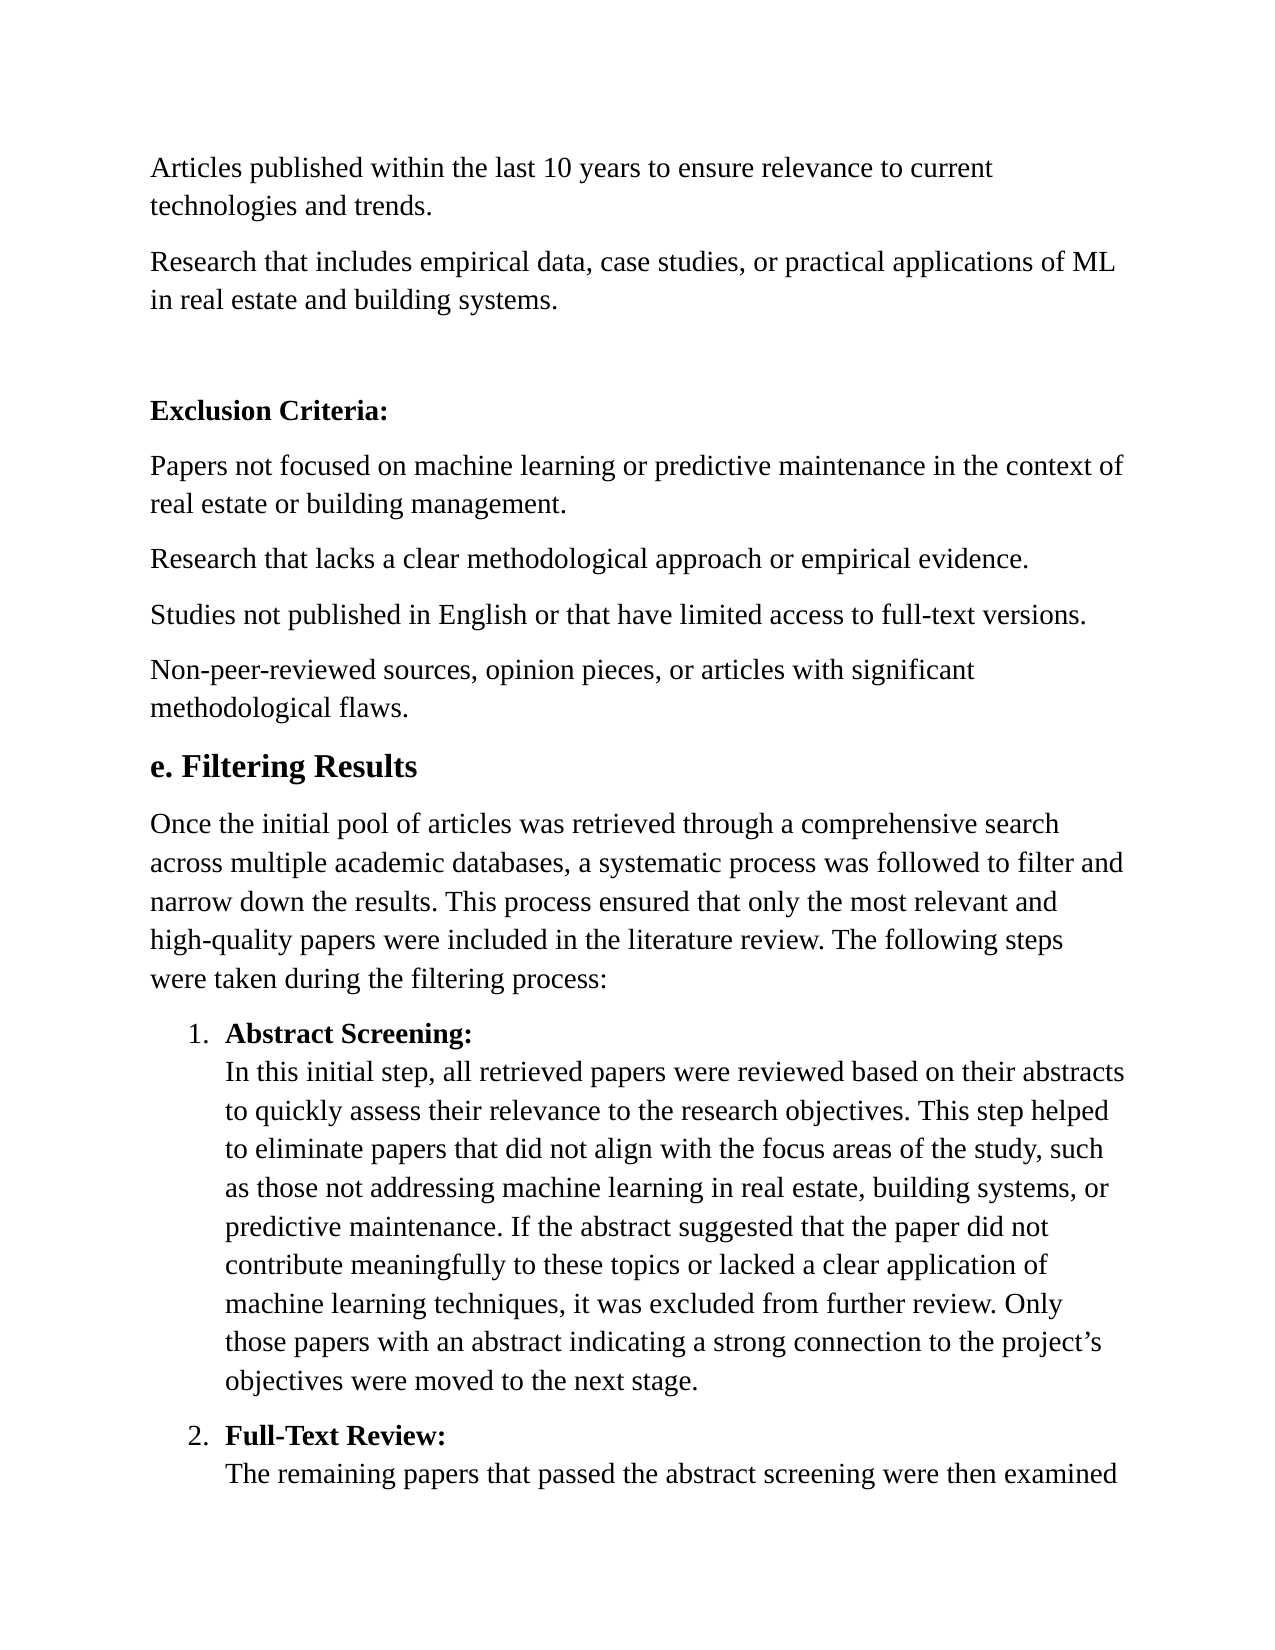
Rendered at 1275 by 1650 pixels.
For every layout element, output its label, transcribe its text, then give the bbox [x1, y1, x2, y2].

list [187, 1418, 1125, 1490]
text Studies not published in English or that have limited access to full-text versions. [150, 597, 1125, 630]
text Research that includes empirical data, case studies, or practical applications of ML in real estate and building systems. [150, 244, 1125, 316]
text Non-peer-reviewed sources, opinion pieces, or articles with significant methodological flaws. [150, 652, 1125, 724]
text Research that lacks a clear methodological approach or empirical evidence. [150, 542, 1125, 575]
text Once the initial pool of articles was retrieved through a comprehensive search across multiple academic databases, a systematic process was followed to filter and narrow down the results. This process ensured that only the most relevant and high-quality papers were included in the literature review. The following steps were taken during the filtering process: [150, 807, 1125, 994]
text Exclusion Criteria: [150, 393, 1125, 426]
text e. Filtering Results [150, 746, 1125, 784]
list Abstract Screening: In this initial step, all retrieved papers were reviewed based on their abstracts to quickly assess their relevance to the research objectives. This step helped to eliminate papers that did not align with the focus areas of the study, such as those not addressing machine learning in real estate, building systems, or predictive maintenance. If the abstract suggested that the paper did not contribute meaningfully to these topics or lacked a clear application of machine learning techniques, it was excluded from further review. Only those papers with an abstract indicating a strong connection to the project’s objectives were moved to the next stage. [187, 1016, 1125, 1396]
text Articles published within the last 10 years to ensure relevance to current technologies and trends. [150, 150, 1125, 222]
text Papers not focused on machine learning or predictive maintenance in the context of real estate or building management. [150, 448, 1125, 520]
